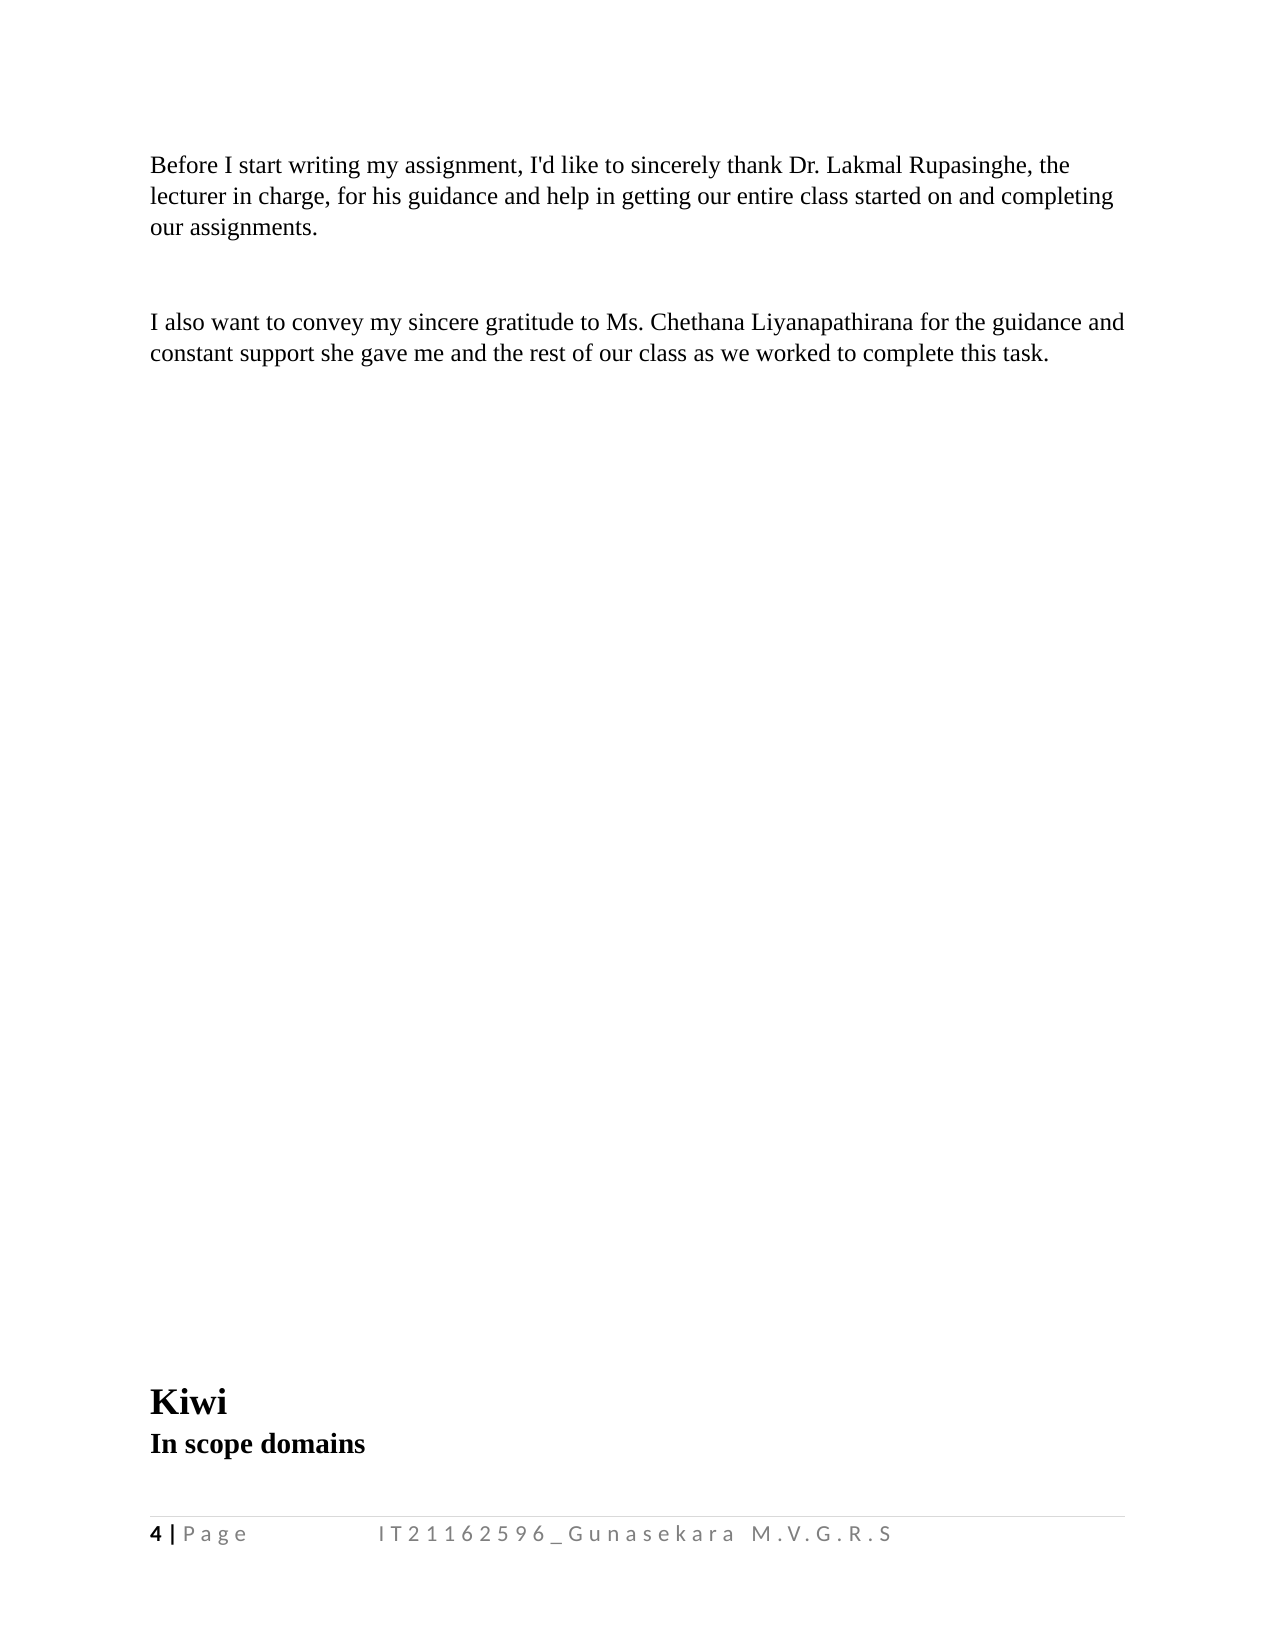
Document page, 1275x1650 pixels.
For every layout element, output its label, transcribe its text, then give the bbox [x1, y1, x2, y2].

text In scope domains [150, 1426, 1125, 1460]
subtitle Kiwi [150, 1380, 1125, 1423]
text I also want to convey my sincere gratitude to Ms. Chethana Liyanapathirana for the guidance and constant support she gave me and the rest of our class as we worked to complete this task. [150, 307, 1125, 367]
text Before I start writing my assignment, I'd like to sincerely thank Dr. Lakmal Rupasinghe, the lecturer in charge, for his guidance and help in getting our entire class started on and completing our assignments. [150, 150, 1125, 241]
